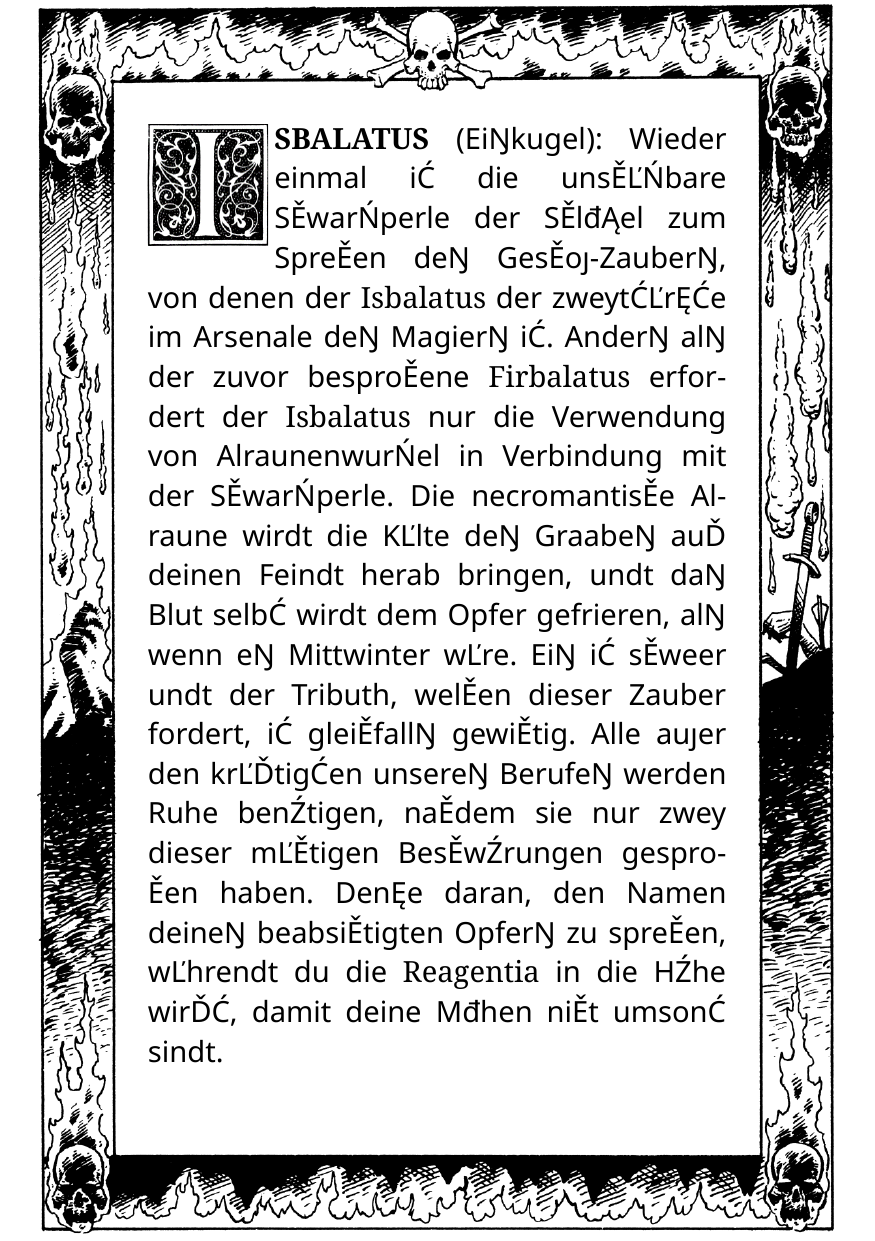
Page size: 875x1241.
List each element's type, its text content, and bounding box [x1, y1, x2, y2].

picture [34, 4, 840, 1236]
text SBALATUS (EiŊkugel): Wieder einmal iĆ die unsĚĽŃbare SĚwarŃperle der SĚlđĄel zum SpreĚen deŊ GesĚoȷ-ZauberŊ, von denen der Isbalatus der zweytĆĽrĘĆe im Arsenale deŊ MagierŊ iĆ. AnderŊ alŊ der zuvor besproĚene Firbalatus erfordert der Isbalatus nur die Verwendung von AlraunenwurŃel in Verbindung mit der SĚwarŃperle. Die necromantisĚe Alraune wirdt die KĽlte deŊ GraabeŊ auĎ deinen Feindt herab bringen, undt daŊ Blut selbĆ wirdt dem Opfer gefrieren, alŊ wenn eŊ Mittwinter wĽre. EiŊ iĆ sĚweer undt der Tributh, welĚen dieser Zauber fordert, iĆ gleiĚfallŊ gewiĚtig. Alle auȷer den krĽĎtigĆen unsereŊ BerufeŊ werden Ruhe benŹtigen, naĚdem sie nur zwey dieser mĽĚtigen BesĚwŹrungen gesproĚen haben. DenĘe daran, den Namen deineŊ beabsiĚtigten OpferŊ zu spreĚen, wĽhrendt du die Reagentia in die HŹhe wirĎĆ, damit deine Mđhen niĚt umsonĆ sindt. [148, 118, 726, 1071]
